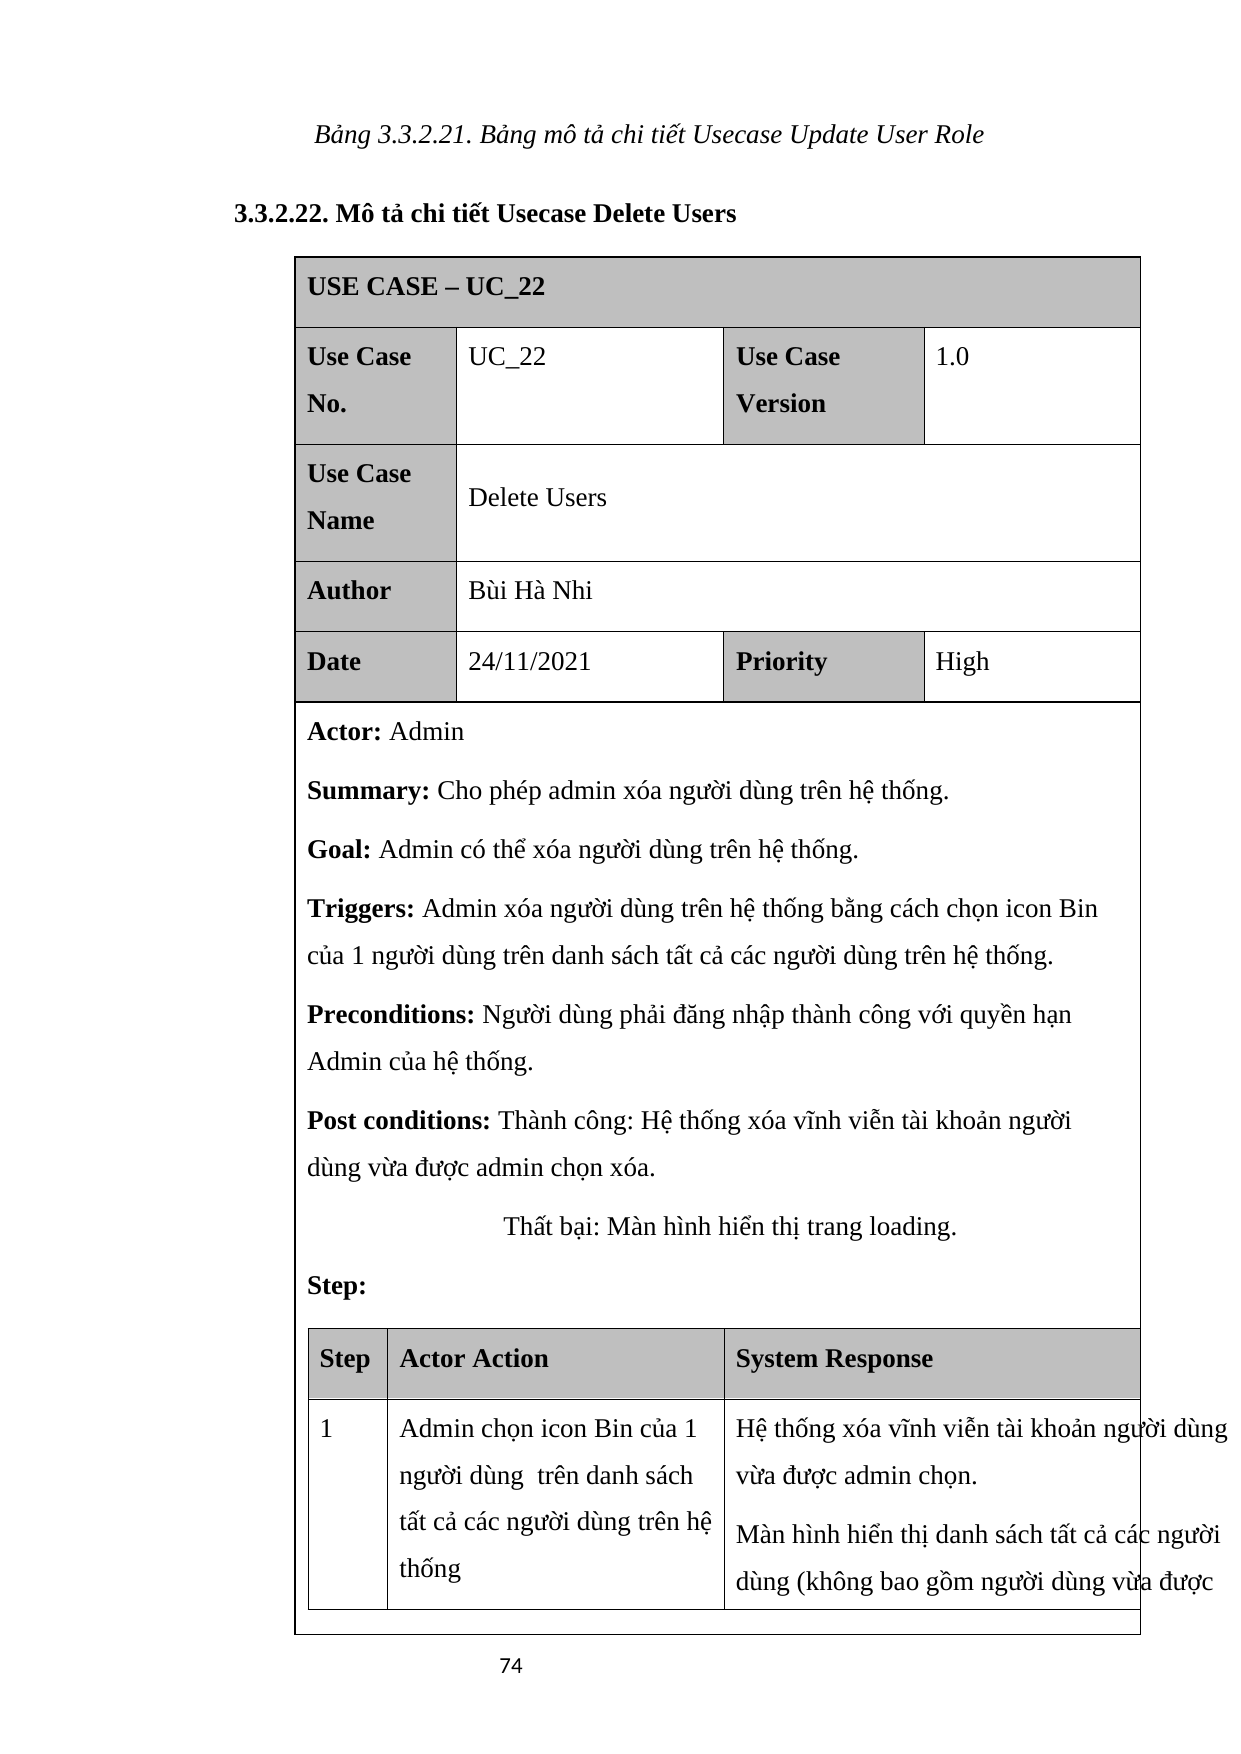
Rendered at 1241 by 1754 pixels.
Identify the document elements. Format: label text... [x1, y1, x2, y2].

table_cell Bùi Hà Nhi [457, 562, 1140, 631]
subtitle 3.3.2.22. Mô tả chi tiết Usecase Delete Users [177, 197, 1122, 228]
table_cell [296, 703, 1140, 1634]
table_cell Author [296, 562, 456, 631]
table_cell UC_22 [457, 328, 723, 444]
table_cell 24/11/2021 [457, 632, 723, 701]
table_cell Use Case No. [296, 328, 456, 444]
table_cell High [925, 632, 1140, 701]
table_cell Delete Users [457, 445, 1140, 561]
table_cell 1.0 [925, 328, 1140, 444]
table_cell Priority [724, 632, 924, 701]
table_cell Date [296, 632, 456, 701]
subtitle Bảng 3.3.2.21. Bảng mô tả chi tiết Usecase Update User Role [177, 118, 1122, 150]
table_cell Use Case Name [296, 445, 456, 561]
table_cell Use Case Version [724, 328, 924, 444]
table_header USE CASE – UC_22 [296, 258, 1140, 327]
